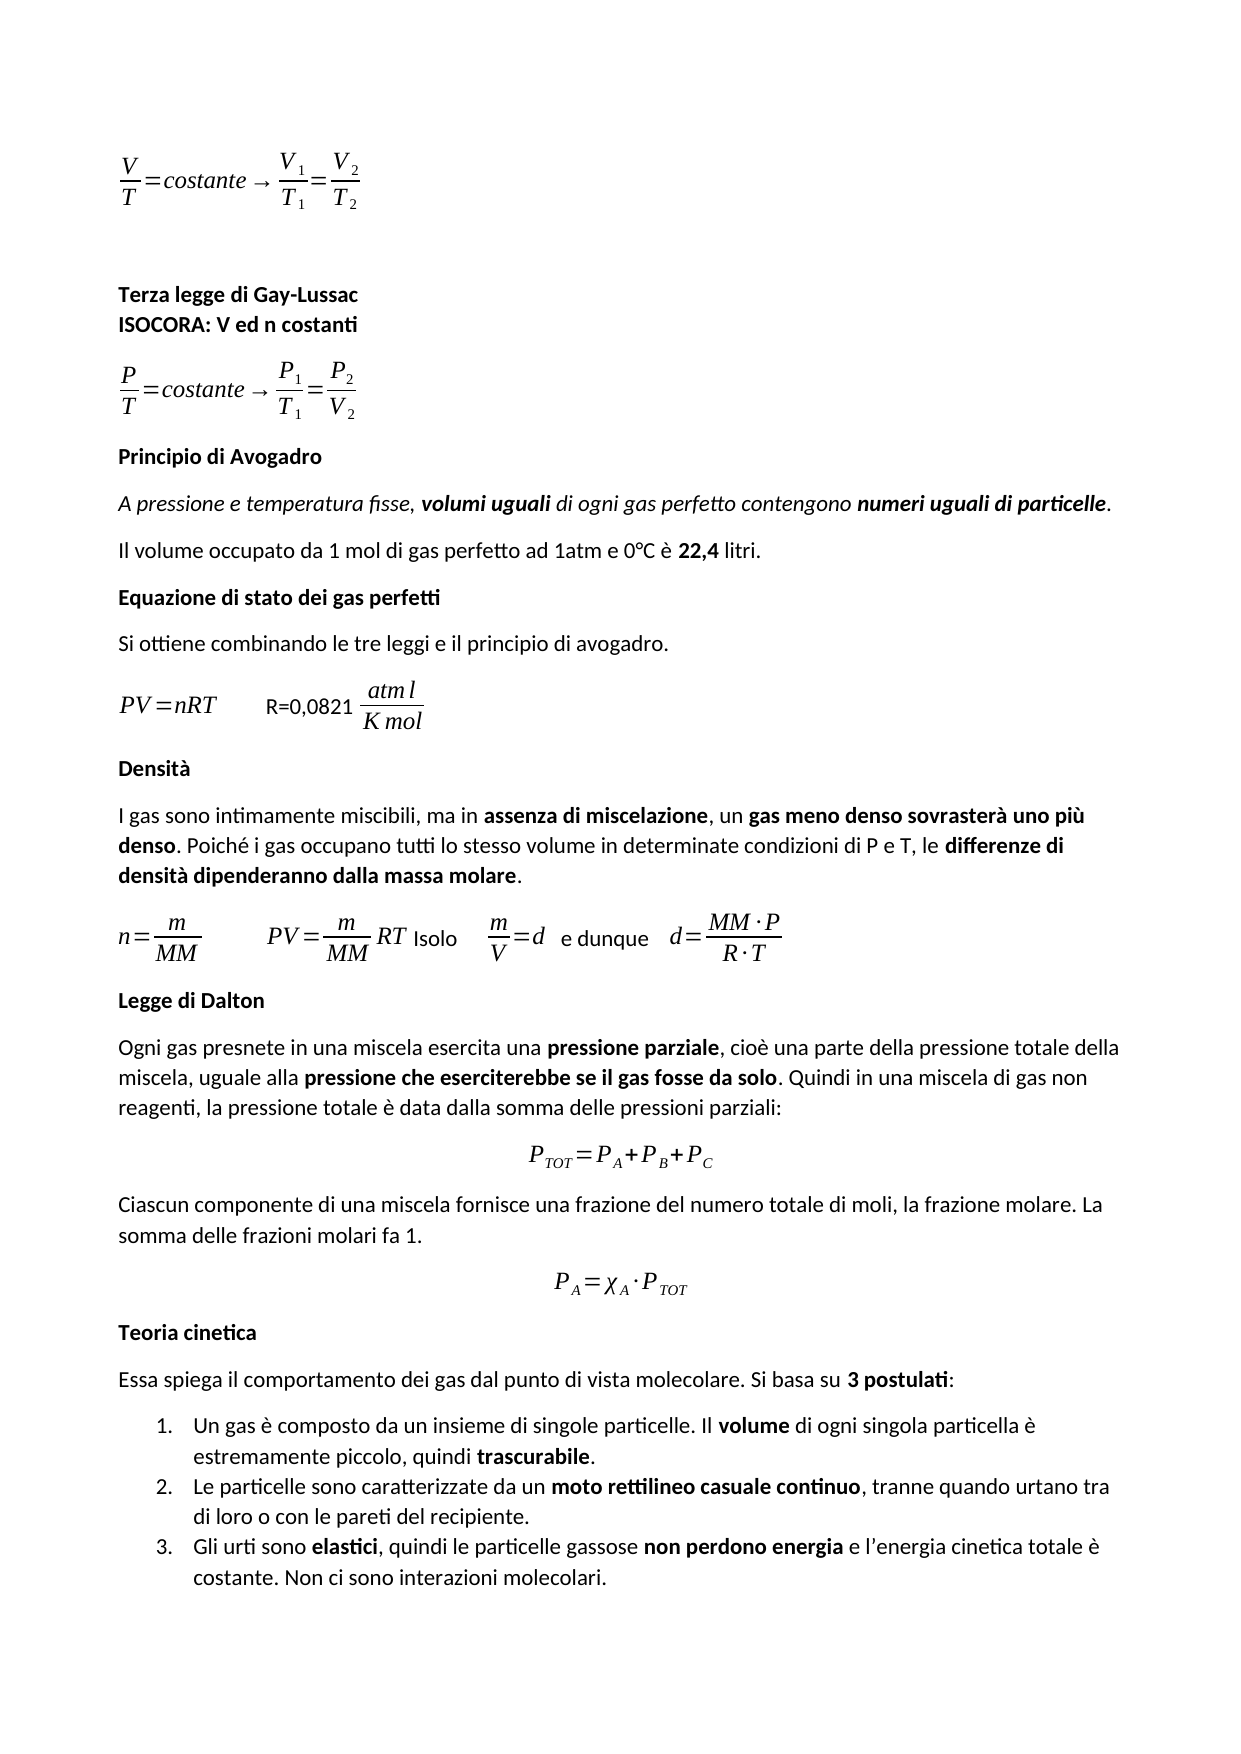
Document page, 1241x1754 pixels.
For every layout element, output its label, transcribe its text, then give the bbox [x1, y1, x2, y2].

text Teoria cinetica [118, 1318, 1122, 1346]
text Si ottiene combinando le tre leggi e il principio di avogadro. [118, 629, 1122, 657]
text I gas sono intimamente miscibili, ma in assenza di miscelazione, un gas meno denso sovrasterà uno più denso. Poiché i gas occupano tutti lo stesso volume in determinate condizioni di P e T, le differenze di densità dipenderanno dalla massa molare. [118, 801, 1122, 889]
text Equazione di stato dei gas perfetti [118, 583, 1122, 611]
text Densità [118, 754, 1122, 782]
list Le particelle sono caratterizzate da un moto rettilineo casuale continuo, tranne quando urtano tra di loro o con le pareti del recipiente. [156, 1472, 1122, 1530]
text Terza legge di Gay-Lussac ISOCORA: V ed n costanti [118, 280, 1122, 338]
text Essa spiega il comportamento dei gas dal punto di vista molecolare. Si basa su 3 postulati: [118, 1365, 1122, 1393]
text Ciascun componente di una miscela fornisce una frazione del numero totale di moli, la frazione molare. La somma delle frazioni molari fa 1. [118, 1191, 1122, 1249]
text Ogni gas presnete in una miscela esercita una pressione parziale, cioè una parte della pressione totale della miscela, uguale alla pressione che eserciterebbe se il gas fosse da solo. Quindi in una miscela di gas non reagenti, la pressione totale è data dalla somma delle pressioni parziali: [118, 1033, 1122, 1121]
text R=0,0821 [118, 676, 1122, 735]
text Legge di Dalton [118, 986, 1122, 1014]
list Un gas è composto da un insieme di singole particelle. Il volume di ogni singola particella è estremamente piccolo, quindi trascurabile. [156, 1412, 1122, 1470]
text Principio di Avogadro [118, 442, 1122, 470]
list Gli urti sono elastici, quindi le particelle gassose non perdono energia e l’energia cinetica totale è costante. Non ci sono interazioni molecolari. [156, 1532, 1122, 1591]
text Il volume occupato da 1 mol di gas perfetto ad 1atm e 0°C è 22,4 litri. [118, 536, 1122, 564]
text Isolo e dunque [118, 908, 1122, 967]
text A pressione e temperatura fisse, volumi uguali di ogni gas perfetto contengono numeri uguali di particelle. [118, 489, 1122, 517]
